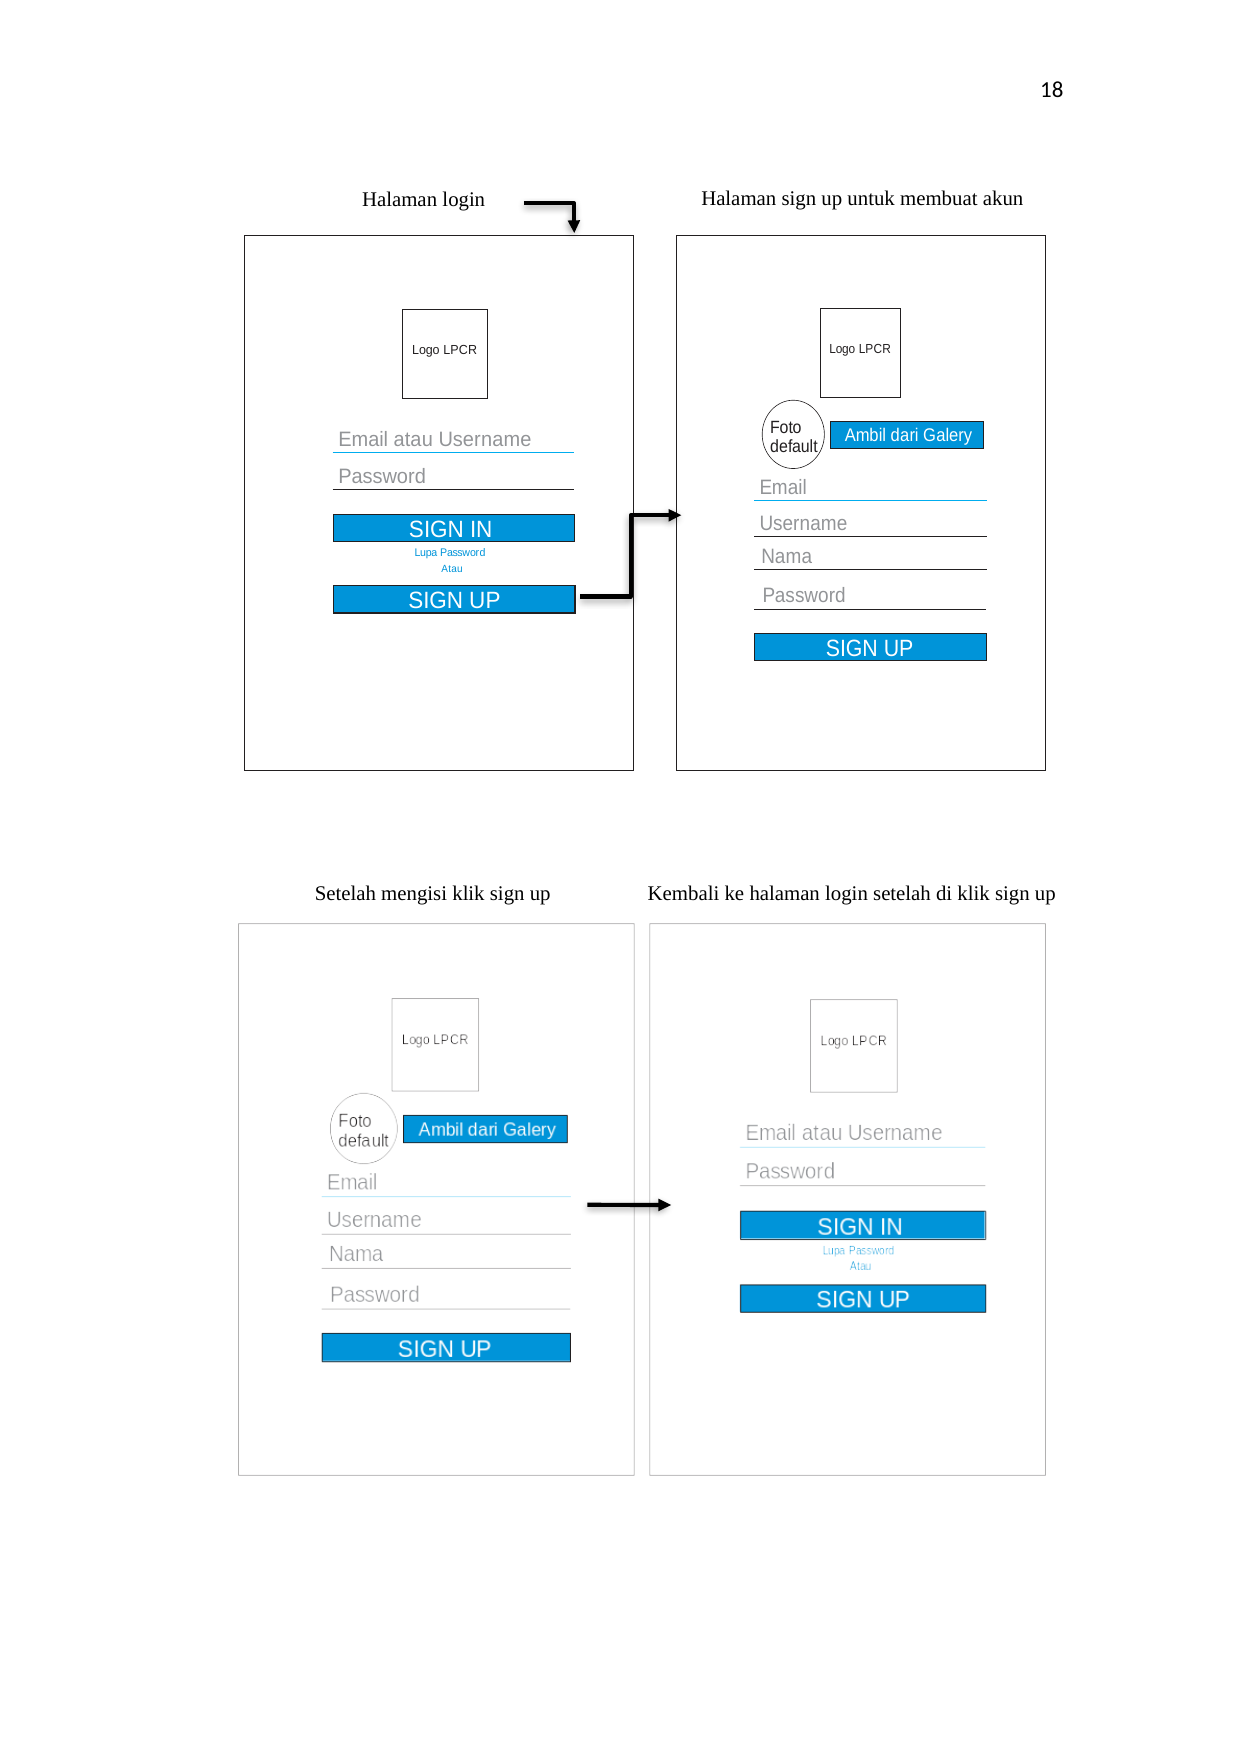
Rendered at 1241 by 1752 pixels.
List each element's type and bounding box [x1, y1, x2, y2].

picture [448, 565, 454, 572]
picture [415, 548, 420, 556]
picture [453, 550, 470, 556]
